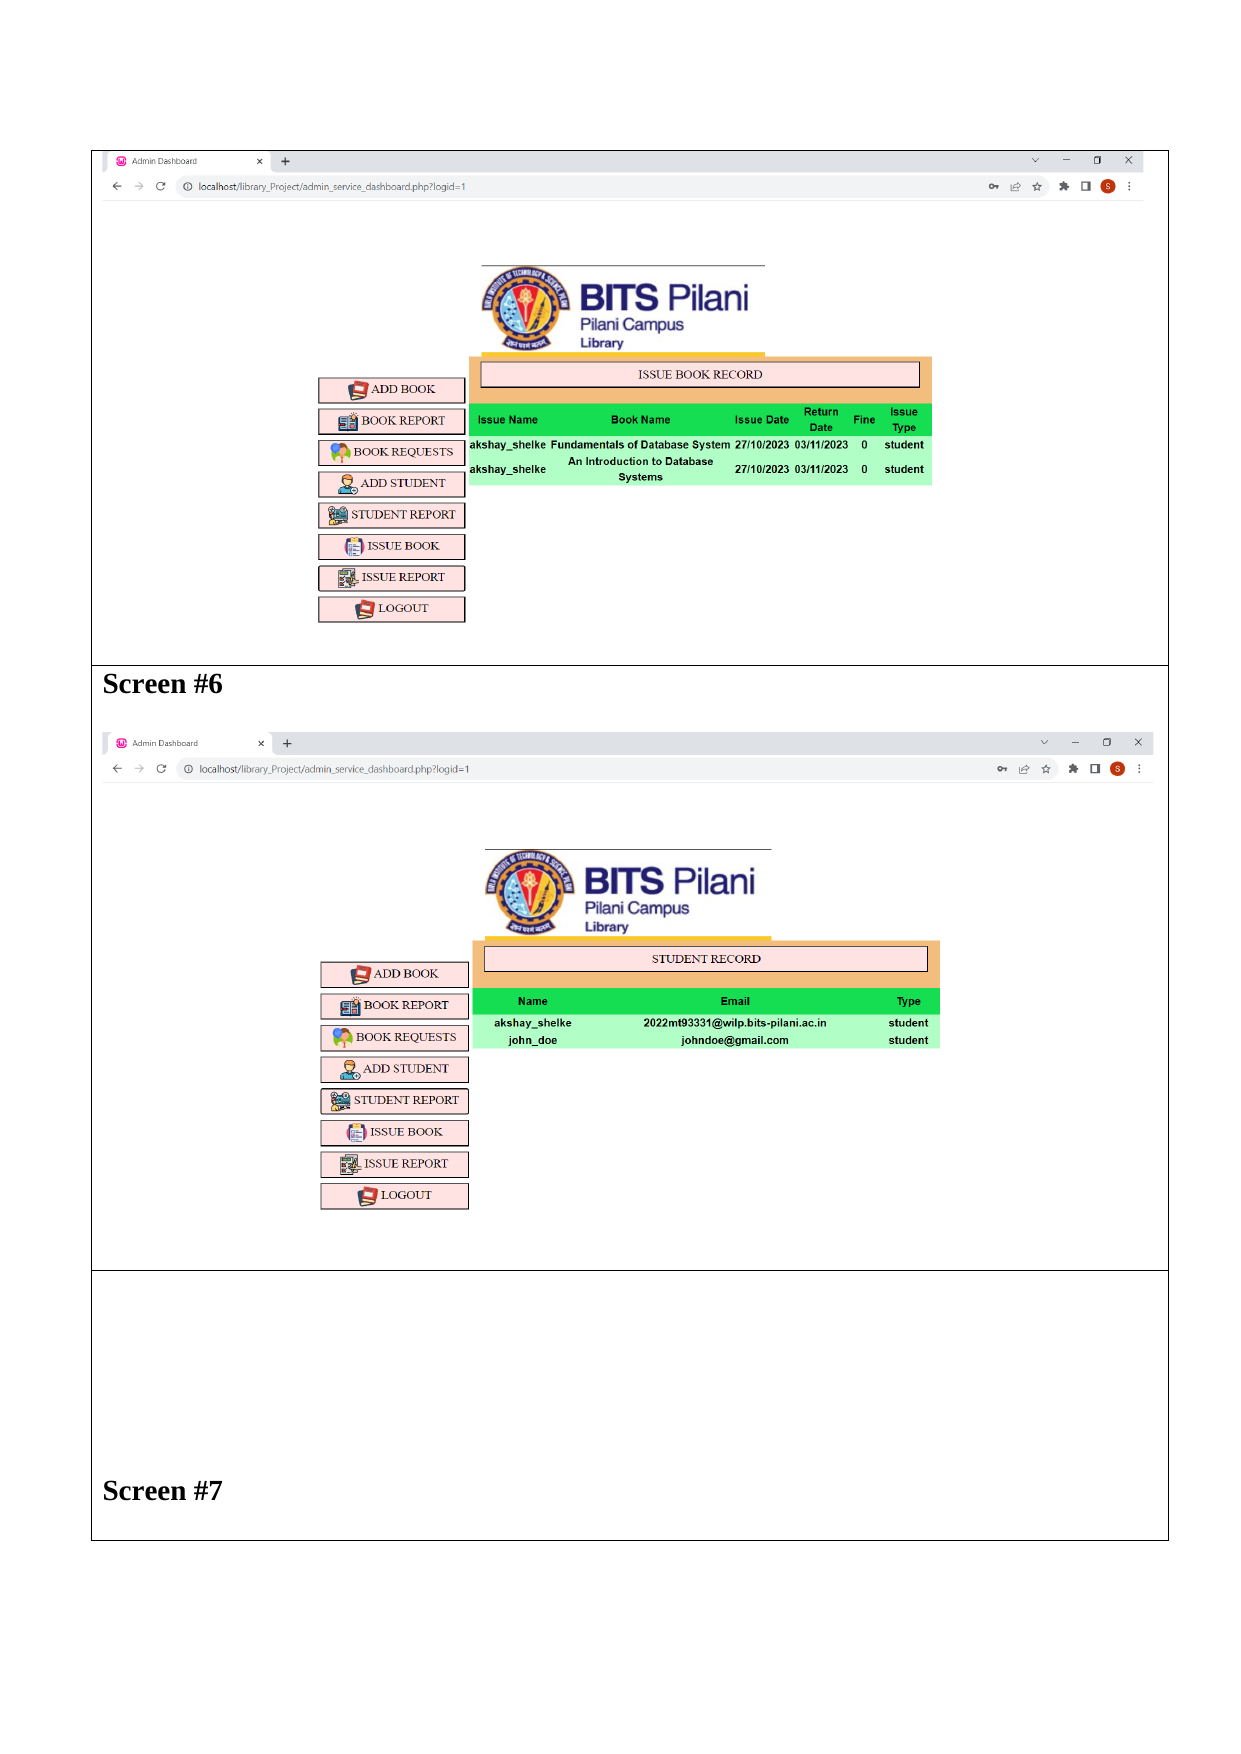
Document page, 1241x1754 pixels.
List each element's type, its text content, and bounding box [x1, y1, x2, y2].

table_cell Screen #6 [92, 666, 1168, 1270]
table_cell Screen #5 [92, 151, 1168, 665]
picture [102, 732, 1154, 1242]
table_cell Screen #7 [92, 1271, 1168, 1540]
picture [102, 151, 1144, 636]
